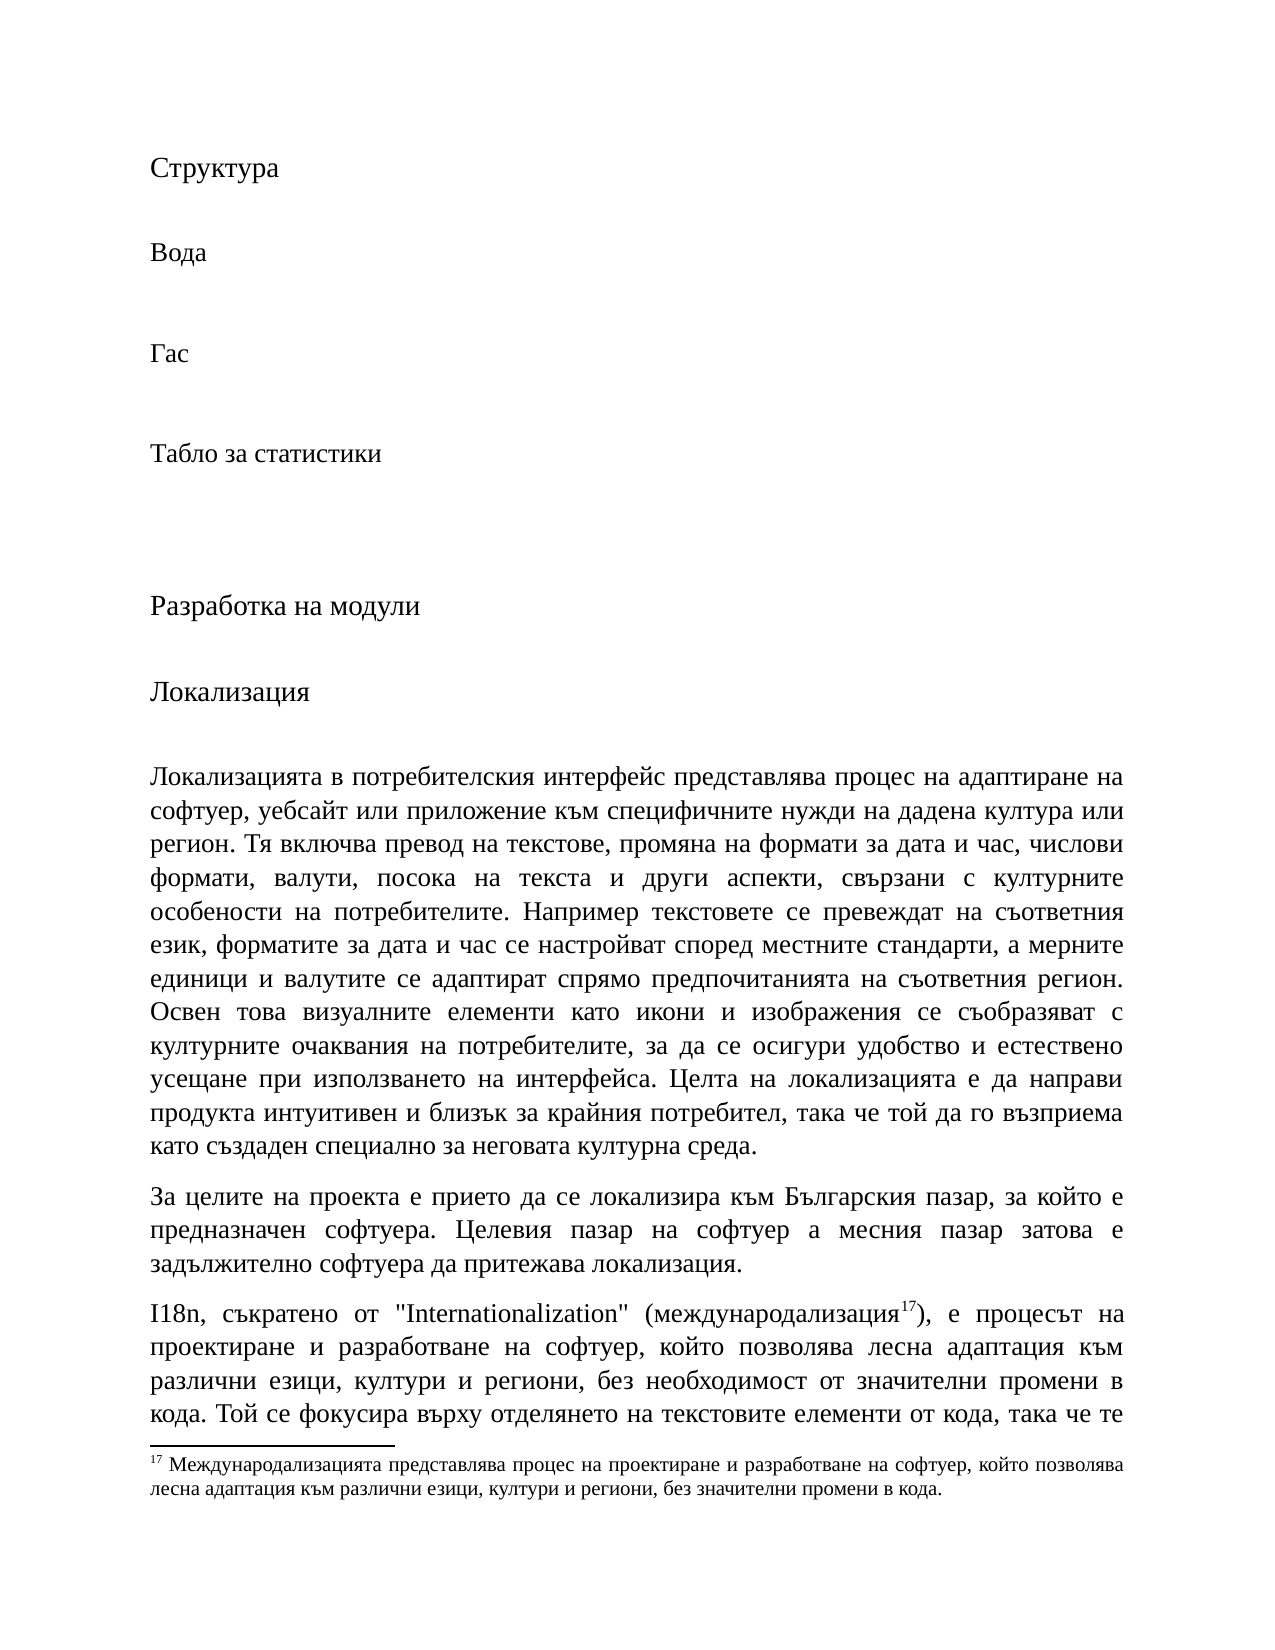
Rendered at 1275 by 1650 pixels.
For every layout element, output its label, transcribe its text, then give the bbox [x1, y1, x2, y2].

text Гас [150, 337, 1125, 368]
subtitle Структура [150, 150, 1125, 183]
text За целите на проекта е прието да се локализира към Българския пазар, за който е предназначен софтуера. Целевия пазар на софтуер а месния пазар затова е задължително софтуера да притежава локализация. [150, 1180, 1125, 1278]
text Табло за статистики [150, 437, 1125, 468]
text Локализацията в потребителския интерфейс представлява процес на адаптиране на софтуер, уебсайт или приложение към специфичните нужди на дадена култура или регион. Тя включва превод на текстове, промяна на формати за дата и час, числови формати, валути, посока на текста и други аспекти, свързани с културните особености на потребителите. Например текстовете се превеждат на съответния език, форматите за дата и час се настройват според местните стандарти, а мерните единици и валутите се адаптират спрямо предпочитанията на съответния регион. Освен това визуалните елементи като икони и изображения се съобразяват с културните очаквания на потребителите, за да се осигури удобство и естествено усещане при използването на интерфейса. Целта на локализацията е да направи продукта интуитивен и близък за крайния потребител, така че той да го възприема като създаден специално за неговата културна среда. [150, 761, 1125, 1161]
subtitle Разработка на модули [150, 588, 1125, 621]
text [150, 1297, 1125, 1429]
subtitle Локализация [150, 674, 1125, 708]
text Вода [150, 236, 1125, 267]
